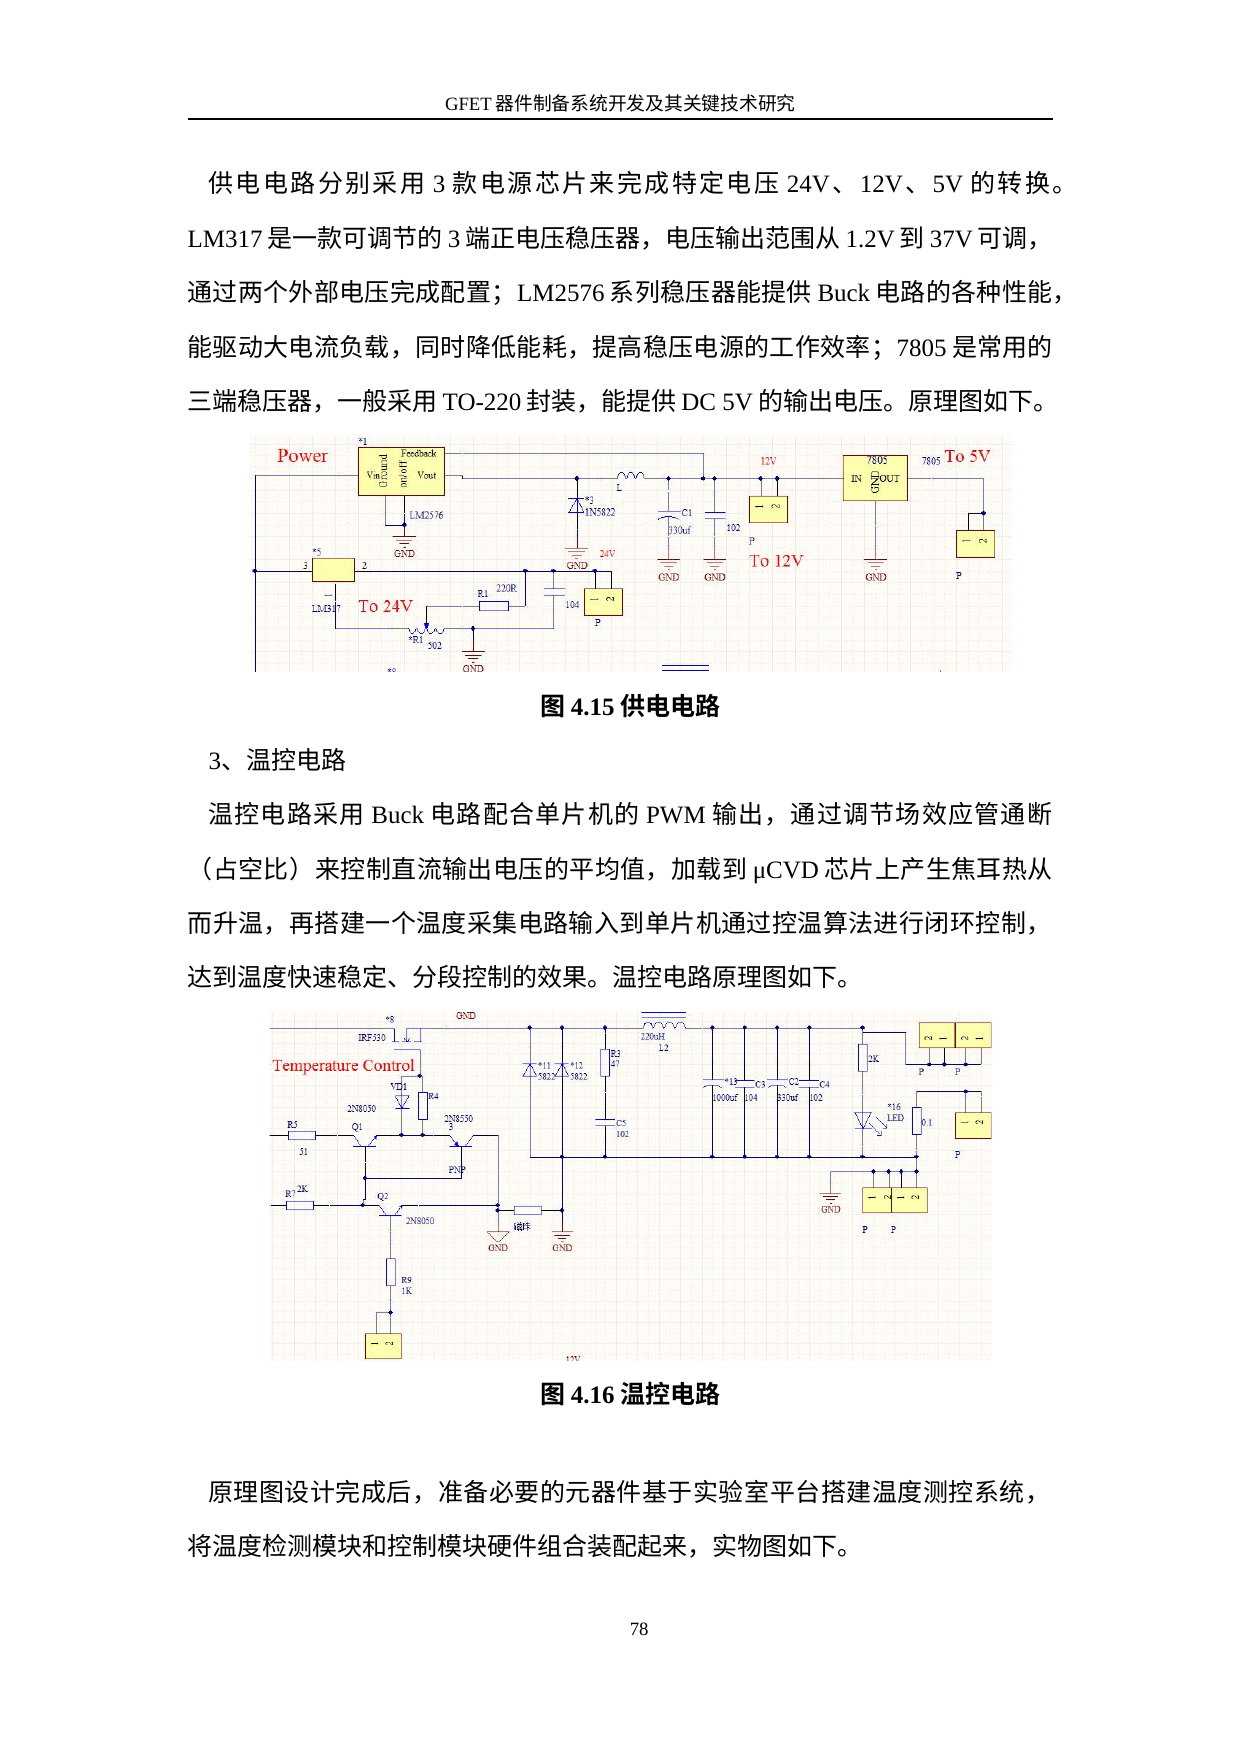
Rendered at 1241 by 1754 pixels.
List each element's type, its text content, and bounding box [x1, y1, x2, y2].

text 图4.15 供电电路 [187, 686, 1053, 722]
text 原理图设计完成后，准备必要的元器件基于实验室平台搭建温度测控系统，将温度检测模块和控制模块硬件组合装配起来，实物图如下。 [187, 1472, 1053, 1563]
text 图4.16 温控电路 [187, 1375, 1053, 1411]
text 温控电路采用Buck电路配合单片机的PWM输出，通过调节场效应管通断（占空比）来控制直流输出电压的平均值，加载到μCVD芯片上产生焦耳热从而升温，再搭建一个温度采集电路输入到单片机通过控温算法进行闭环控制，达到温度快速稳定、分段控制的效果。温控电路原理图如下。 [187, 795, 1053, 994]
picture [249, 435, 1012, 672]
list 温控电路 [187, 740, 1053, 777]
picture [269, 1012, 992, 1361]
text 供电电路分别采用3款电源芯片来完成特定电压24V、12V、5V的转换。LM317是一款可调节的3端正电压稳压器，电压输出范围从1.2V到37V可调，通过两个外部电压完成配置；LM2576系列稳压器能提供Buck电路的各种性能，能驱动大电流负载，同时降低能耗，提高稳压电源的工作效率；7805是常用的三端稳压器，一般采用TO-220封装，能提供DC 5V的输出电压。原理图如下。 [187, 164, 1053, 418]
